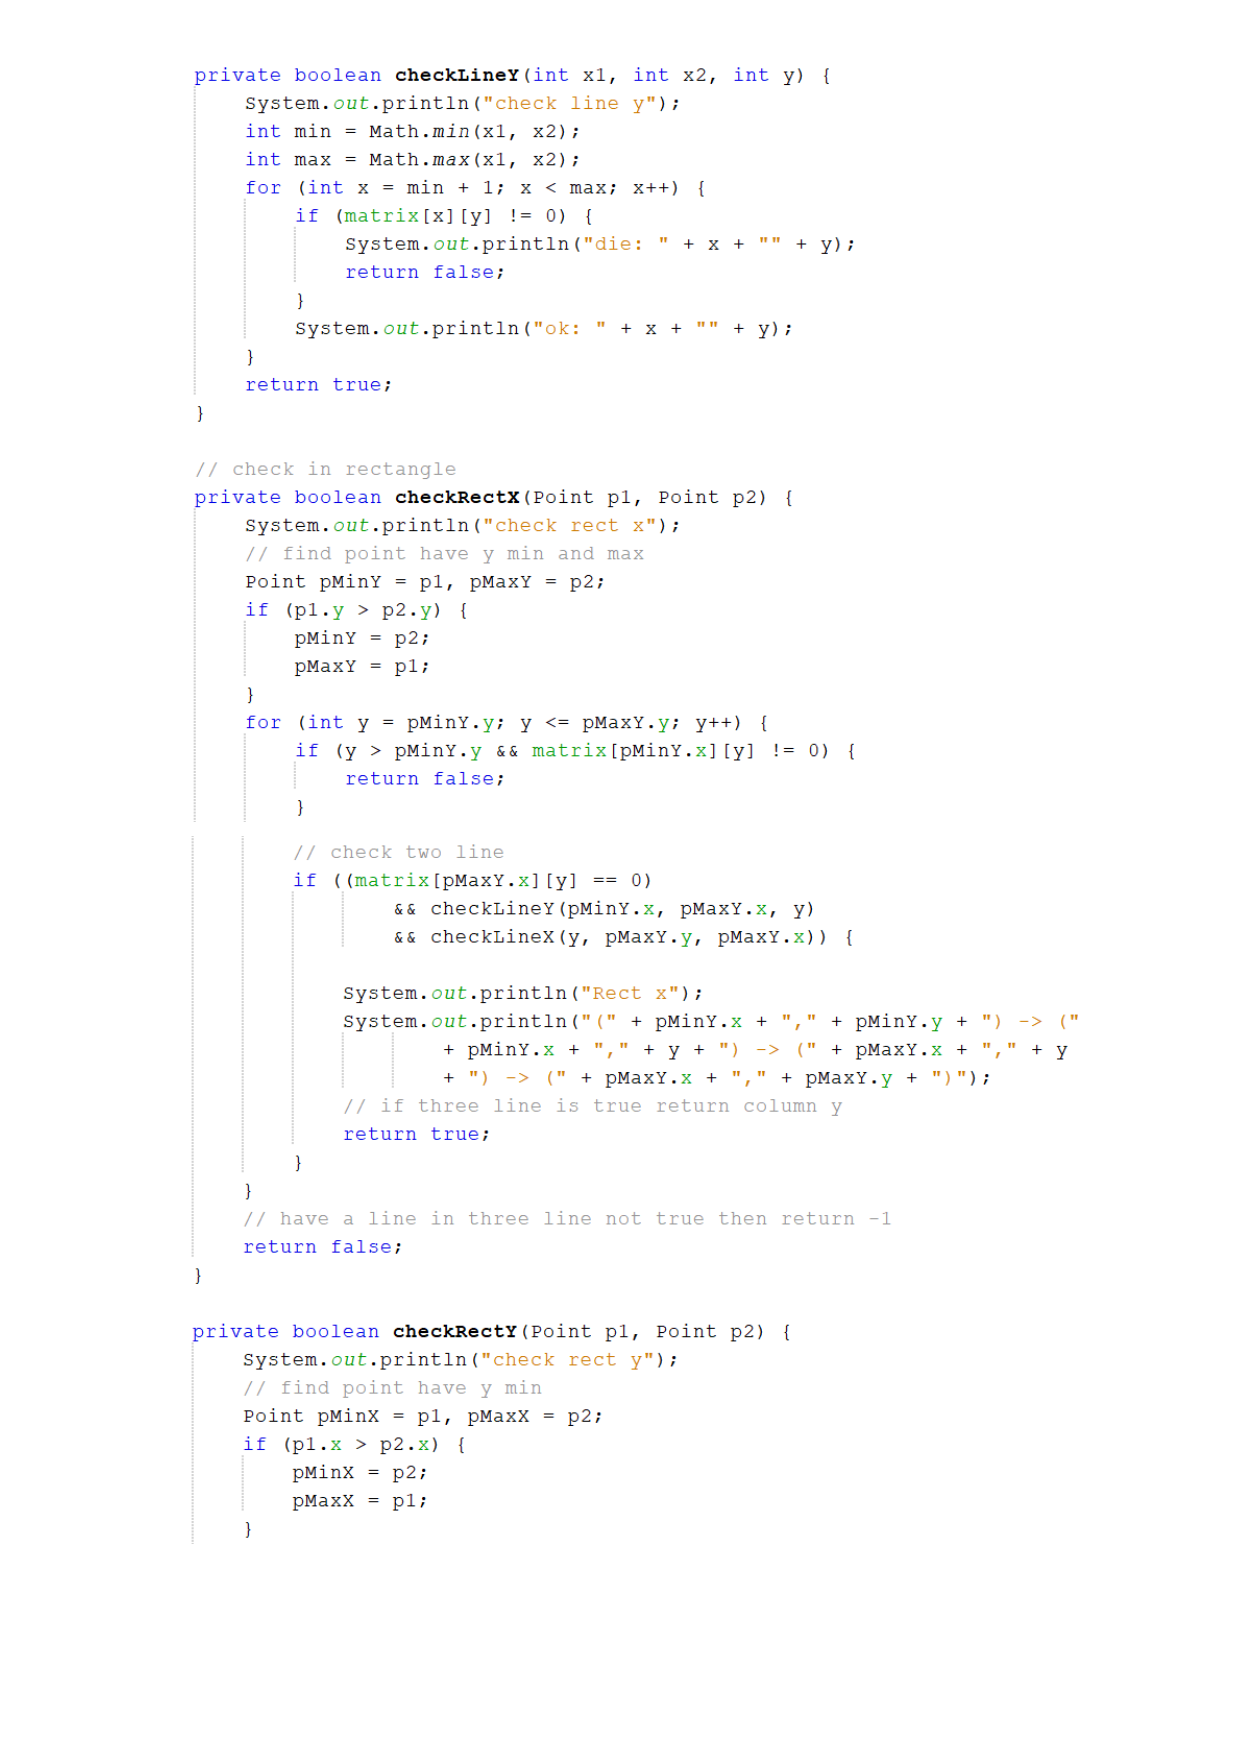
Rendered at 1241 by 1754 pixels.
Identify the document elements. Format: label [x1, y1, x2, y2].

picture [177, 59, 880, 822]
picture [177, 836, 1104, 1544]
